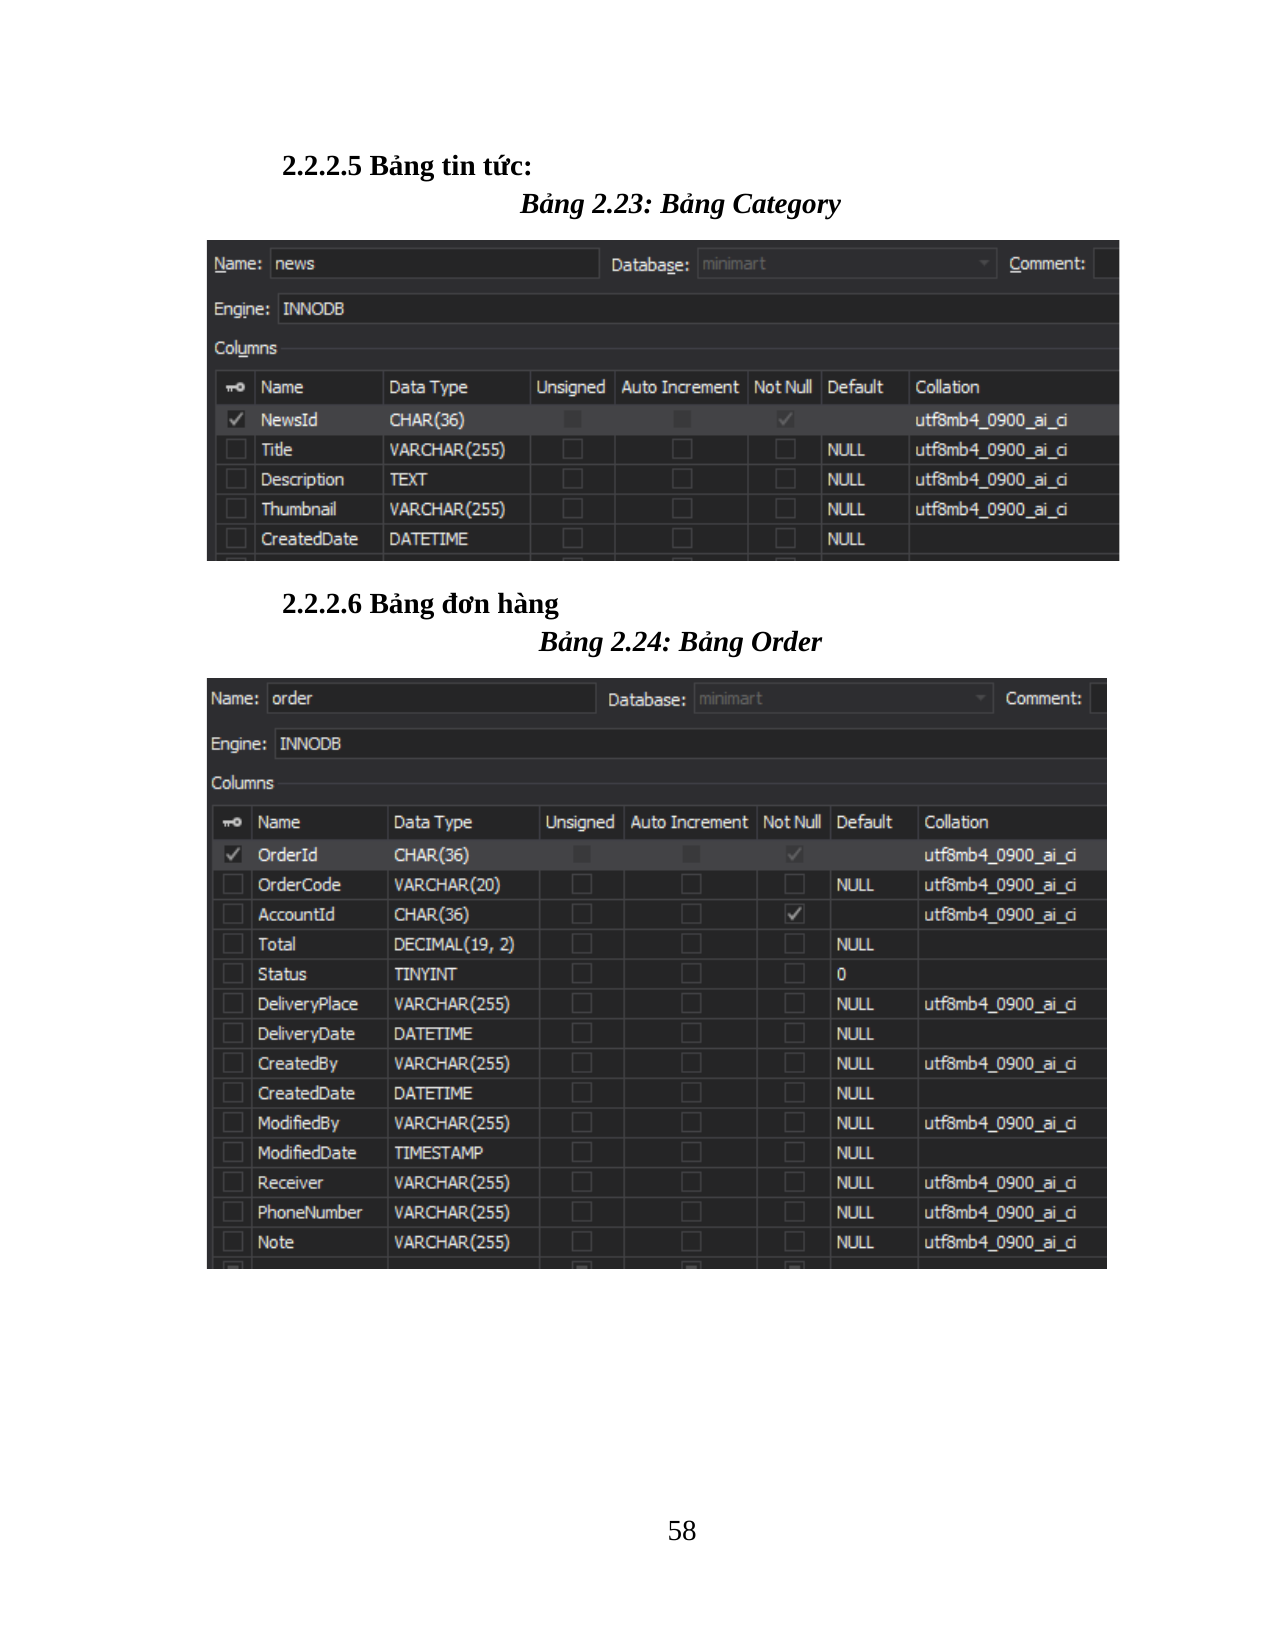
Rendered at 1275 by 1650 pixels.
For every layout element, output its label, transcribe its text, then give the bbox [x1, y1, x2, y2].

picture [206, 678, 1107, 1269]
text Bảng 2.24: Bảng Order [207, 624, 1157, 658]
picture [206, 240, 1120, 561]
text Bảng 2.23: Bảng Category [207, 186, 1157, 220]
subtitle 2.2.2.5 Bảng tin tức: [282, 148, 1157, 181]
subtitle 2.2.2.6 Bảng đơn hàng [282, 586, 1157, 619]
